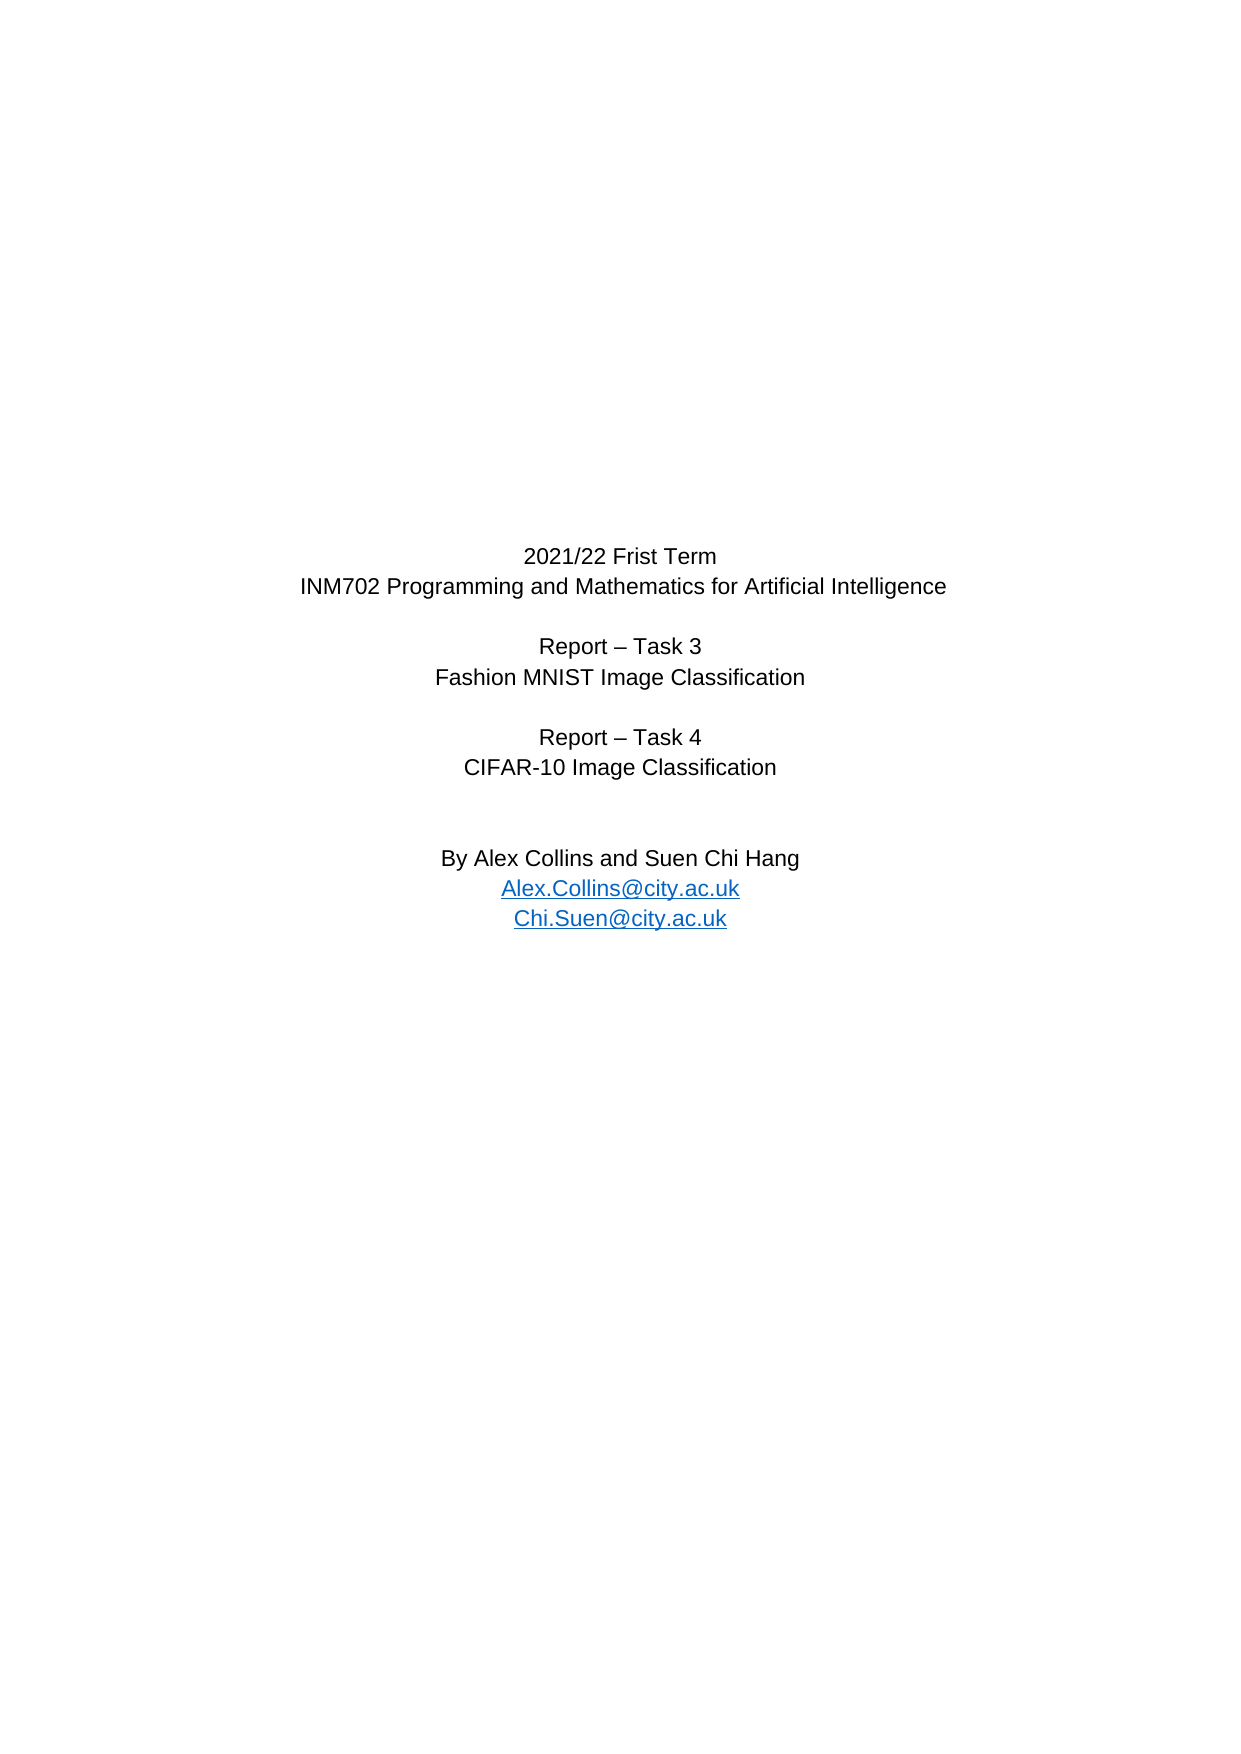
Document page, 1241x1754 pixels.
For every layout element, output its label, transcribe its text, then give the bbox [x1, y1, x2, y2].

text INM702 Programming and Mathematics for Artificial Intelligence [150, 573, 1090, 599]
text CIFAR-10 Image Classification [150, 754, 1090, 781]
text By Alex Collins and Suen Chi Hang [150, 845, 1090, 871]
text Report – Task 3 [150, 633, 1090, 660]
text Alex.Collins@city.ac.uk [150, 875, 1090, 901]
text Fashion MNIST Image Classification [150, 663, 1090, 690]
text Chi.Suen@city.ac.uk [150, 905, 1090, 932]
text Report – Task 4 [150, 724, 1090, 750]
text 2021/22 Frist Term [150, 543, 1090, 569]
